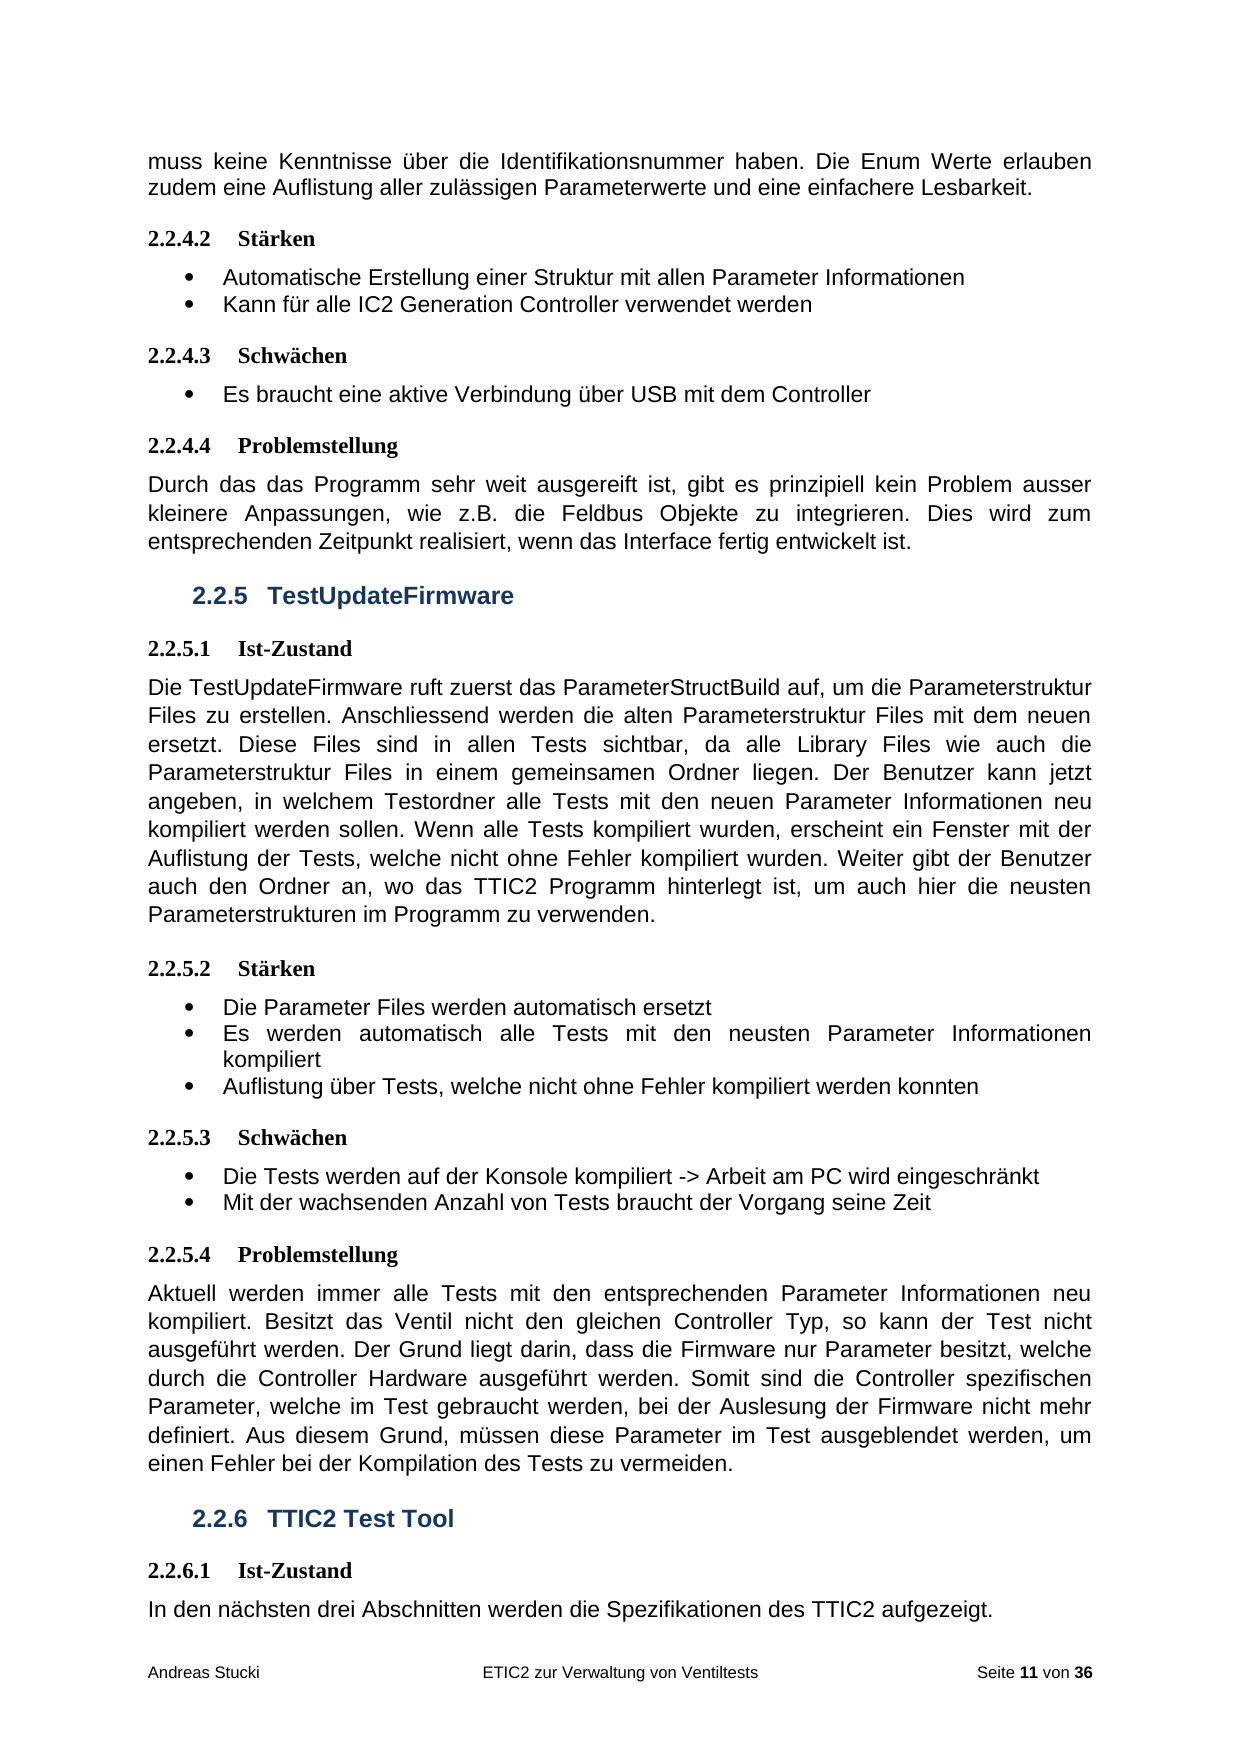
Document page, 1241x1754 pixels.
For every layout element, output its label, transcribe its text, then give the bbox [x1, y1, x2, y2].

text In den nächsten drei Abschnitten werden die Spezifikationen des TTIC2 aufgezeigt. [148, 1596, 1092, 1623]
list Mit der wachsenden Anzahl von Tests braucht der Vorgang seine Zeit [185, 1189, 1092, 1216]
list Auflistung über Tests, welche nicht ohne Fehler kompiliert werden konnten [185, 1073, 1092, 1099]
subtitle TestUpdateFirmware [192, 581, 1092, 610]
list Es werden automatisch alle Tests mit den neusten Parameter Informationen kompiliert [185, 1020, 1092, 1073]
text Die TestUpdateFirmware ruft zuerst das ParameterStructBuild auf, um die Parameterstruktur Files zu erstellen. Anschliessend werden die alten Parameterstruktur Files mit dem neuen ersetzt. Diese Files sind in allen Tests sichtbar, da alle Library Files wie auch die Parameterstruktur Files in einem gemeinsamen Ordner liegen. Der Benutzer kann jetzt angeben, in welchem Testordner alle Tests mit den neuen Parameter Informationen neu kompiliert werden sollen. Wenn alle Tests kompiliert wurden, erscheint ein Fenster mit der Auflistung der Tests, welche nicht ohne Fehler kompiliert wurden. Weiter gibt der Benutzer auch den Ordner an, wo das TTIC2 Programm hinterlegt ist, um auch hier die neusten Parameterstrukturen im Programm zu verwenden. [148, 674, 1092, 928]
text Durch das das Programm sehr weit ausgereift ist, gibt es prinzipiell kein Problem ausser kleinere Anpassungen, wie z.B. die Feldbus Objekte zu integrieren. Dies wird zum entsprechenden Zeitpunkt realisiert, wenn das Interface fertig entwickelt ist. [148, 471, 1092, 554]
subtitle Schwächen [148, 342, 1092, 368]
list Es braucht eine aktive Verbindung über USB mit dem Controller [185, 381, 1092, 407]
subtitle Ist-Zustand [148, 1557, 1092, 1584]
list Kann für alle IC2 Generation Controller verwendet werden [185, 291, 1092, 317]
subtitle Problemstellung [148, 1241, 1092, 1267]
subtitle Stärken [148, 225, 1092, 252]
list Die Tests werden auf der Konsole kompiliert -> Arbeit am PC wird eingeschränkt [185, 1163, 1092, 1189]
subtitle Ist-Zustand [148, 635, 1092, 661]
text Aktuell werden immer alle Tests mit den entsprechenden Parameter Informationen neu kompiliert. Besitzt das Ventil nicht den gleichen Controller Typ, so kann der Test nicht ausgeführt werden. Der Grund liegt darin, dass die Firmware nur Parameter besitzt, welche durch die Controller Hardware ausgeführt werden. Somit sind die Controller spezifischen Parameter, welche im Test gebraucht werden, bei der Auslesung der Firmware nicht mehr definiert. Aus diesem Grund, müssen diese Parameter im Test ausgeblendet werden, um einen Fehler bei der Kompilation des Tests zu vermeiden. [148, 1279, 1092, 1477]
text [148, 148, 1092, 200]
subtitle Schwächen [148, 1124, 1092, 1151]
list Die Parameter Files werden automatisch ersetzt [185, 994, 1092, 1020]
subtitle Problemstellung [148, 432, 1092, 458]
list Automatische Erstellung einer Struktur mit allen Parameter Informationen [185, 264, 1092, 291]
subtitle Stärken [148, 955, 1092, 981]
subtitle TTIC2 Test Tool [192, 1504, 1092, 1532]
